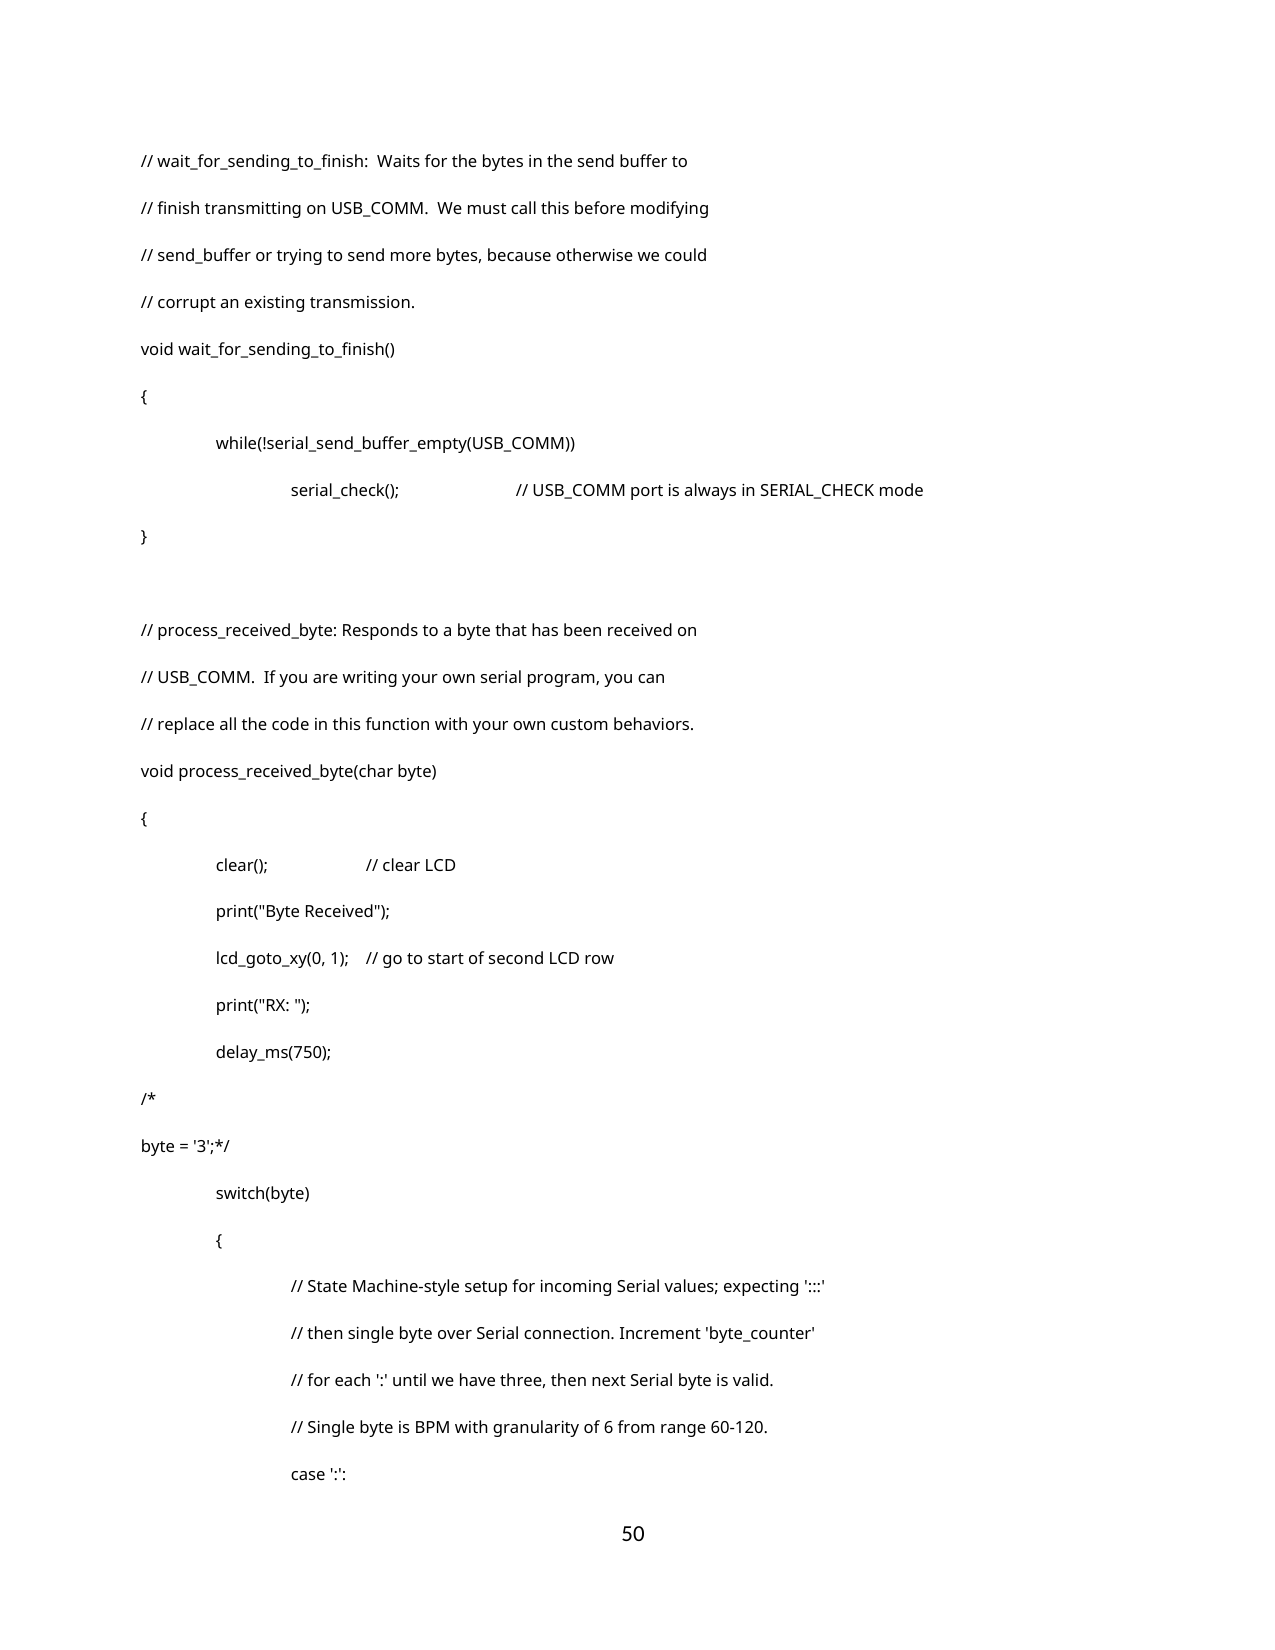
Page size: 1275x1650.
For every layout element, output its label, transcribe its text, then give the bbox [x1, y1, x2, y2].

text // for each ':' until we have three, then next Serial byte is valid. [141, 1369, 1125, 1391]
text } [141, 525, 1125, 548]
text /* [141, 1087, 1125, 1110]
text while(!serial_send_buffer_empty(USB_COMM)) [141, 431, 1125, 454]
text { [141, 1228, 1125, 1251]
text switch(byte) [141, 1181, 1125, 1204]
text // Single byte is BPM with granularity of 6 from range 60-120. [141, 1416, 1125, 1438]
text // send_buffer or trying to send more bytes, because otherwise we could [141, 244, 1125, 266]
text print("RX: "); [141, 994, 1125, 1016]
text lcd_goto_xy(0, 1); // go to start of second LCD row [141, 947, 1125, 969]
text // process_received_byte: Responds to a byte that has been received on [141, 619, 1125, 641]
text serial_check(); // USB_COMM port is always in SERIAL_CHECK mode [141, 478, 1125, 501]
text // wait_for_sending_to_finish: Waits for the bytes in the send buffer to [141, 150, 1125, 173]
text // corrupt an existing transmission. [141, 291, 1125, 313]
text // replace all the code in this function with your own custom behaviors. [141, 712, 1125, 735]
text clear(); // clear LCD [141, 853, 1125, 876]
text // finish transmitting on USB_COMM. We must call this before modifying [141, 197, 1125, 219]
text void wait_for_sending_to_finish() [141, 337, 1125, 360]
text { [141, 384, 1125, 407]
text // then single byte over Serial connection. Increment 'byte_counter' [141, 1322, 1125, 1344]
text byte = '3';*/ [141, 1134, 1125, 1157]
text print("Byte Received"); [141, 900, 1125, 923]
text // USB_COMM. If you are writing your own serial program, you can [141, 666, 1125, 688]
text case ':': [141, 1462, 1125, 1485]
text void process_received_byte(char byte) [141, 759, 1125, 782]
text delay_ms(750); [141, 1041, 1125, 1063]
text { [141, 806, 1125, 829]
text // State Machine-style setup for incoming Serial values; expecting ':::' [141, 1275, 1125, 1298]
